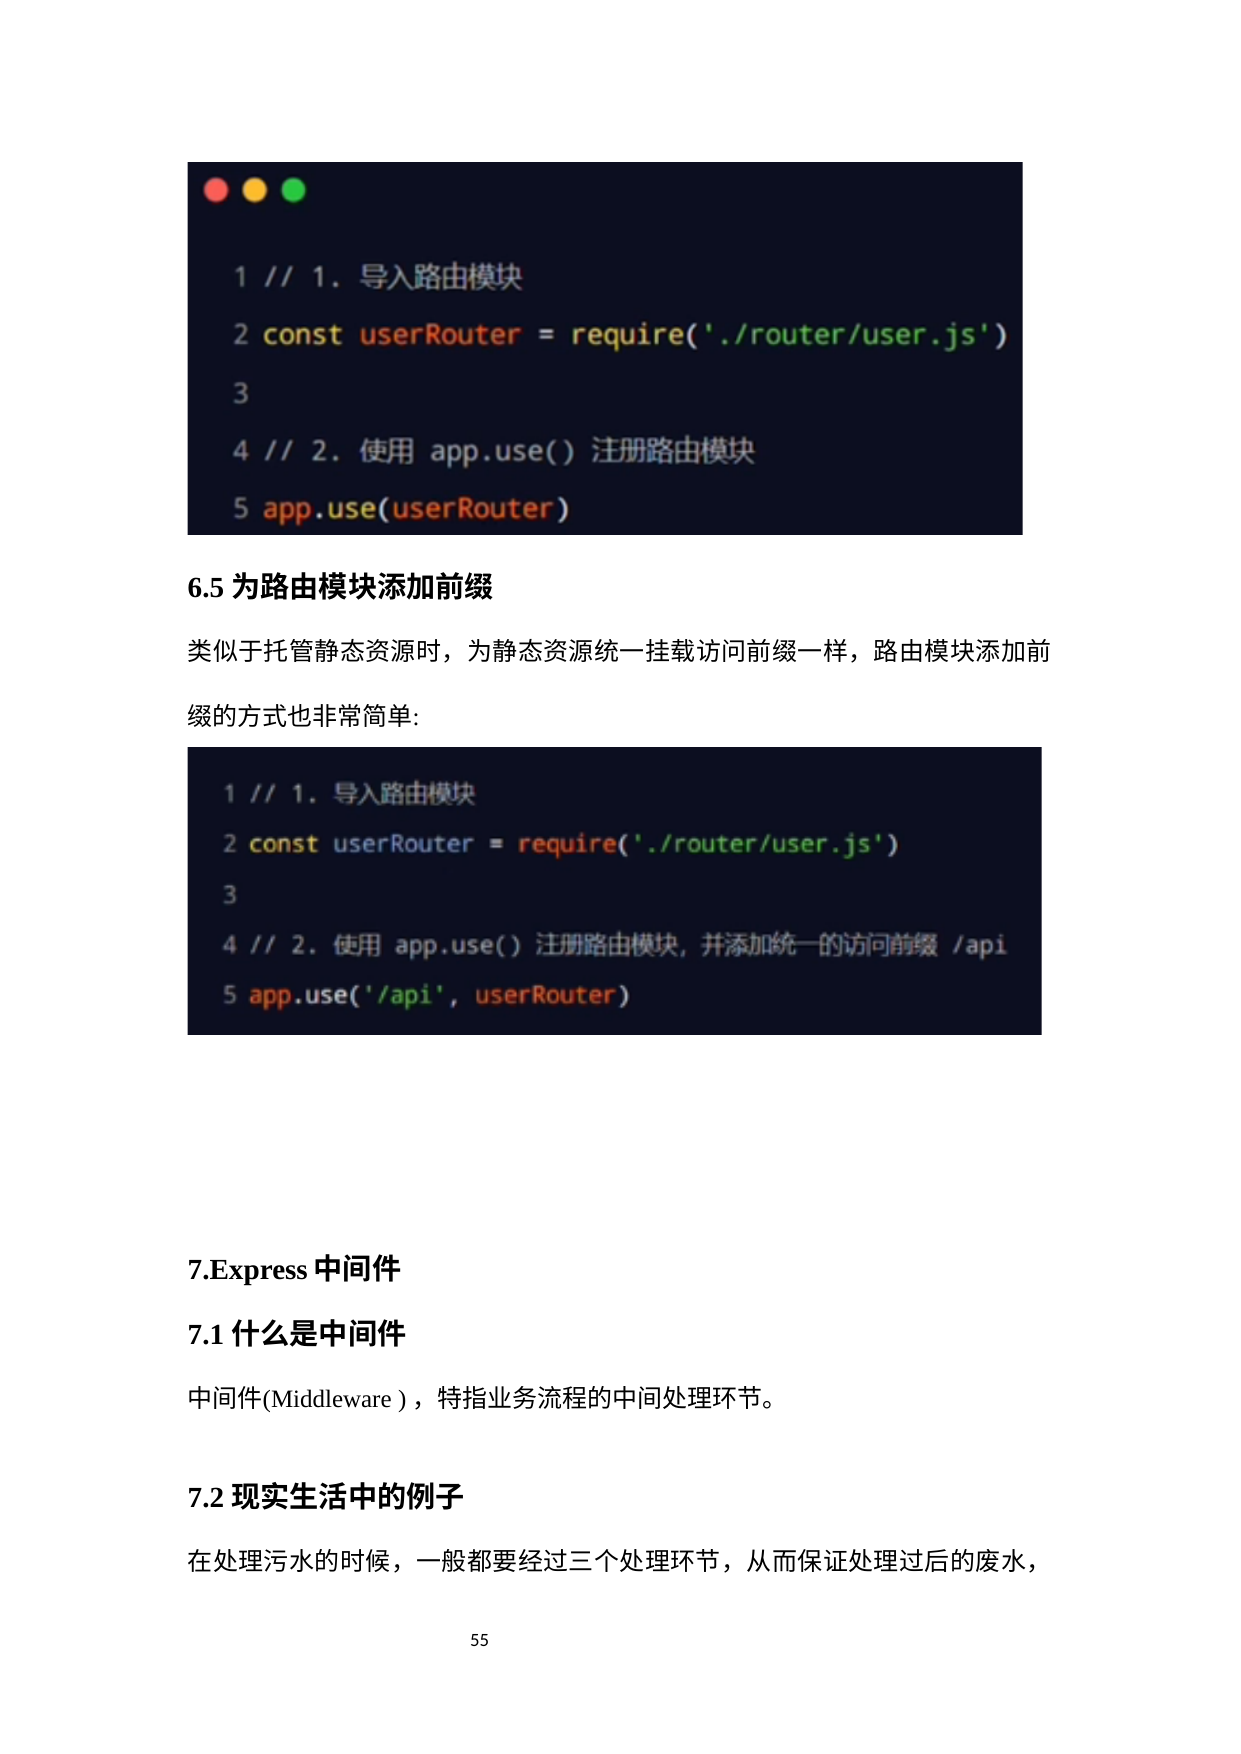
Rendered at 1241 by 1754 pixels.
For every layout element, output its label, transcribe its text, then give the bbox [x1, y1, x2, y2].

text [187, 1527, 1053, 1592]
text 中间件(Middleware ) ，特指业务流程的中间处理环节。 [187, 1364, 1053, 1429]
text 6.5 为路由模块添加前缀 [187, 552, 1053, 617]
text 类似于托管静态资源时，为静态资源统一挂载访问前缀一样，路由模块添加前缀的方式也非常简单: [187, 617, 1053, 747]
text 7.2 现实生活中的例子 [187, 1462, 1053, 1527]
picture [187, 747, 1042, 1035]
text 7.Express中间件 [187, 1234, 1053, 1299]
text 7.1 什么是中间件 [187, 1299, 1053, 1364]
picture [187, 162, 1023, 535]
